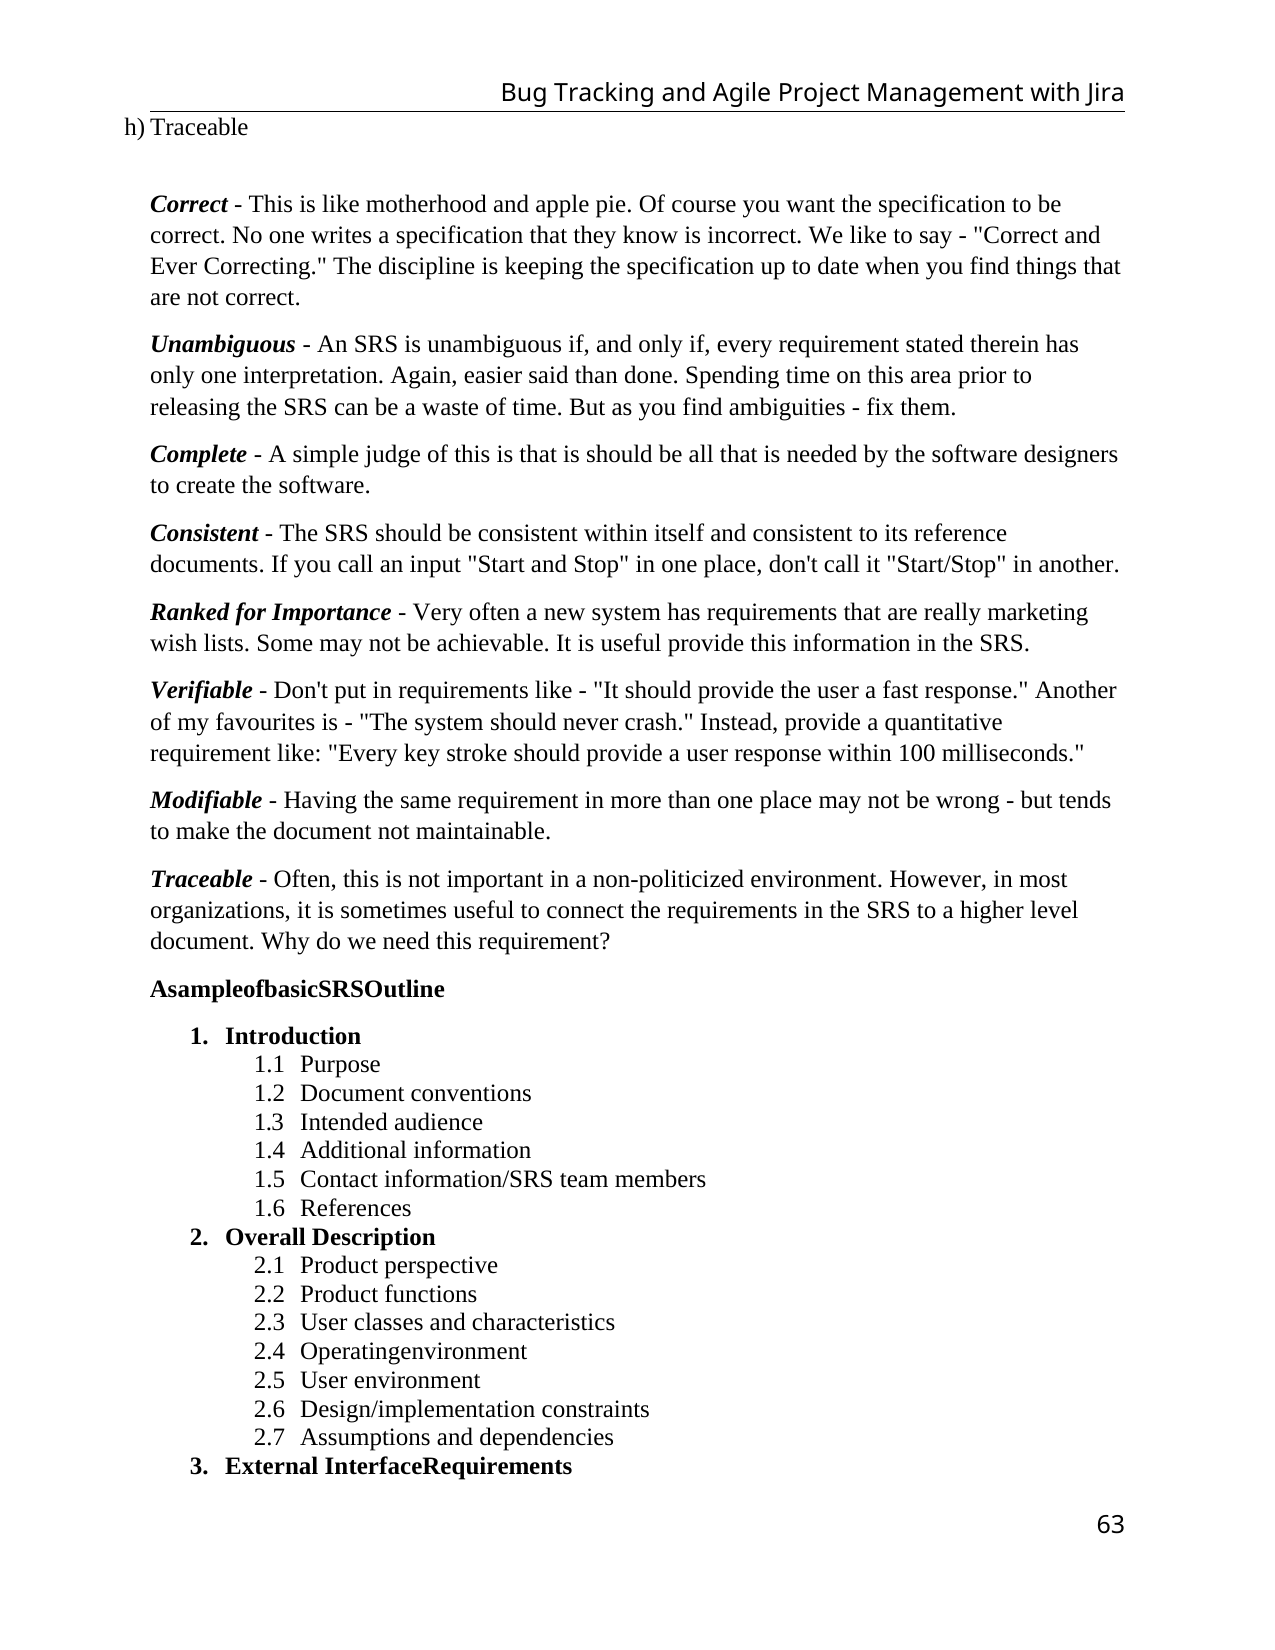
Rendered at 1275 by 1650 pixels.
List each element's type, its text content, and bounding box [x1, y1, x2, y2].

list Additional information [202, 1135, 1125, 1164]
text Traceable - Often, this is not important in a non-politicized environment. However, in most organizations, it is sometimes useful to connect the requirements in the SRS to a higher level document. Why do we need this requirement? [150, 864, 1125, 955]
list Intended audience [202, 1107, 1125, 1135]
list Assumptions and dependencies [202, 1422, 1125, 1451]
list User environment [202, 1365, 1125, 1394]
list Product perspective [202, 1250, 1125, 1279]
subtitle External InterfaceRequirements [189, 1451, 1125, 1480]
text Unambiguous - An SRS is unambiguous if, and only if, every requirement stated therein has only one interpretation. Again, easier said than done. Spending time on this area prior to releasing the SRS can be a waste of time. But as you find ambiguities - fix them. [150, 329, 1125, 420]
list References [202, 1193, 1125, 1222]
text Ranked for Importance - Very often a new system has requirements that are really marketing wish lists. Some may not be achievable. It is useful provide this information in the SRS. [150, 597, 1125, 657]
list Traceable [124, 112, 1125, 141]
list User classes and characteristics [202, 1307, 1125, 1336]
text Verifiable - Don't put in requirements like - "It should provide the user a fast response." Another of my favourites is - "The system should never crash." Instead, provide a quantitative requirement like: "Every key stroke should provide a user response within 100 milliseconds." [150, 676, 1125, 766]
subtitle Overall Description [189, 1222, 1125, 1250]
text Consistent - The SRS should be consistent within itself and consistent to its reference documents. If you call an input "Start and Stop" in one place, don't call it "Start/Stop" in another. [150, 518, 1125, 578]
text Modifiable - Having the same requirement in more than one place may not be wrong - but tends to make the document not maintainable. [150, 785, 1125, 845]
subtitle AsampleofbasicSRSOutline [149, 974, 710, 1003]
subtitle Introduction [189, 1021, 1125, 1050]
list Contact information/SRS team members [202, 1164, 1125, 1193]
list Product functions [202, 1279, 1125, 1307]
text Complete - A simple judge of this is that is should be all that is needed by the software designers to create the software. [150, 439, 1125, 499]
text Correct - This is like motherhood and apple pie. Of course you want the specification to be correct. No one writes a specification that they know is incorrect. We like to say - "Correct and Ever Correcting." The discipline is keeping the specification up to date when you find things that are not correct. [150, 189, 1125, 311]
list Operatingenvironment [202, 1336, 1125, 1365]
list Design/implementation constraints [202, 1394, 1125, 1422]
list Purpose [202, 1050, 1125, 1078]
list Document conventions [202, 1078, 1125, 1107]
